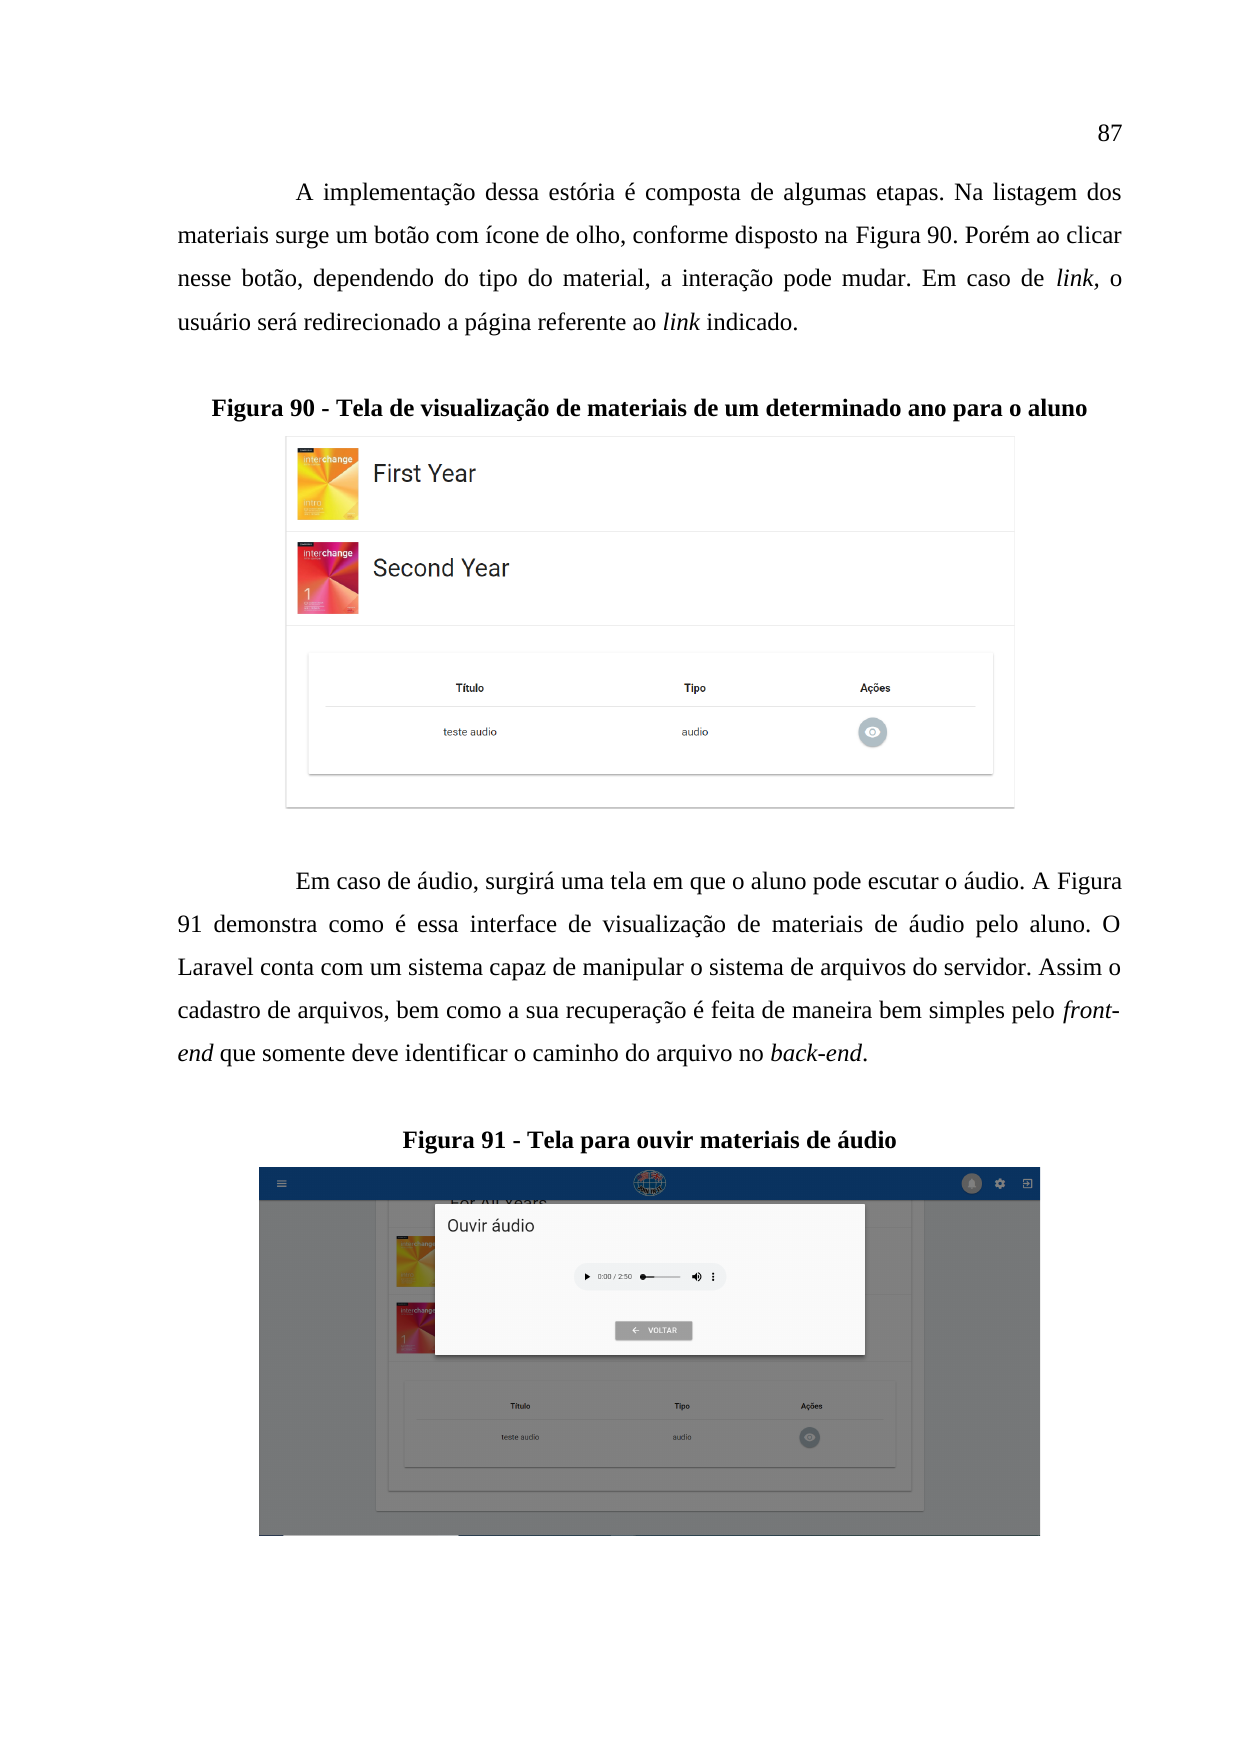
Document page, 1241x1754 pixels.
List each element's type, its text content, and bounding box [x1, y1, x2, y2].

text A implementação dessa estória é composta de algumas etapas. Na listagem dos materiais surge um botão com ícone de olho, conforme disposto na . Porém ao clicar nesse botão, dependendo do tipo do material, a interação pode mudar. Em caso de link, o usuário será redirecionado a página referente ao link indicado. [177, 177, 1122, 335]
picture [259, 1167, 1041, 1536]
picture [284, 436, 1015, 809]
text Em caso de áudio, surgirá uma tela em que o aluno pode escutar o áudio. A demonstra como é essa interface de visualização de materiais de áudio pelo aluno. O Laravel conta com um sistema capaz de manipular o sistema de arquivos do servidor. Assim o cadastro de arquivos, bem como a sua recuperação é feita de maneira bem simples pelo front-end que somente deve identificar o caminho do arquivo no back-end. [177, 866, 1122, 1067]
